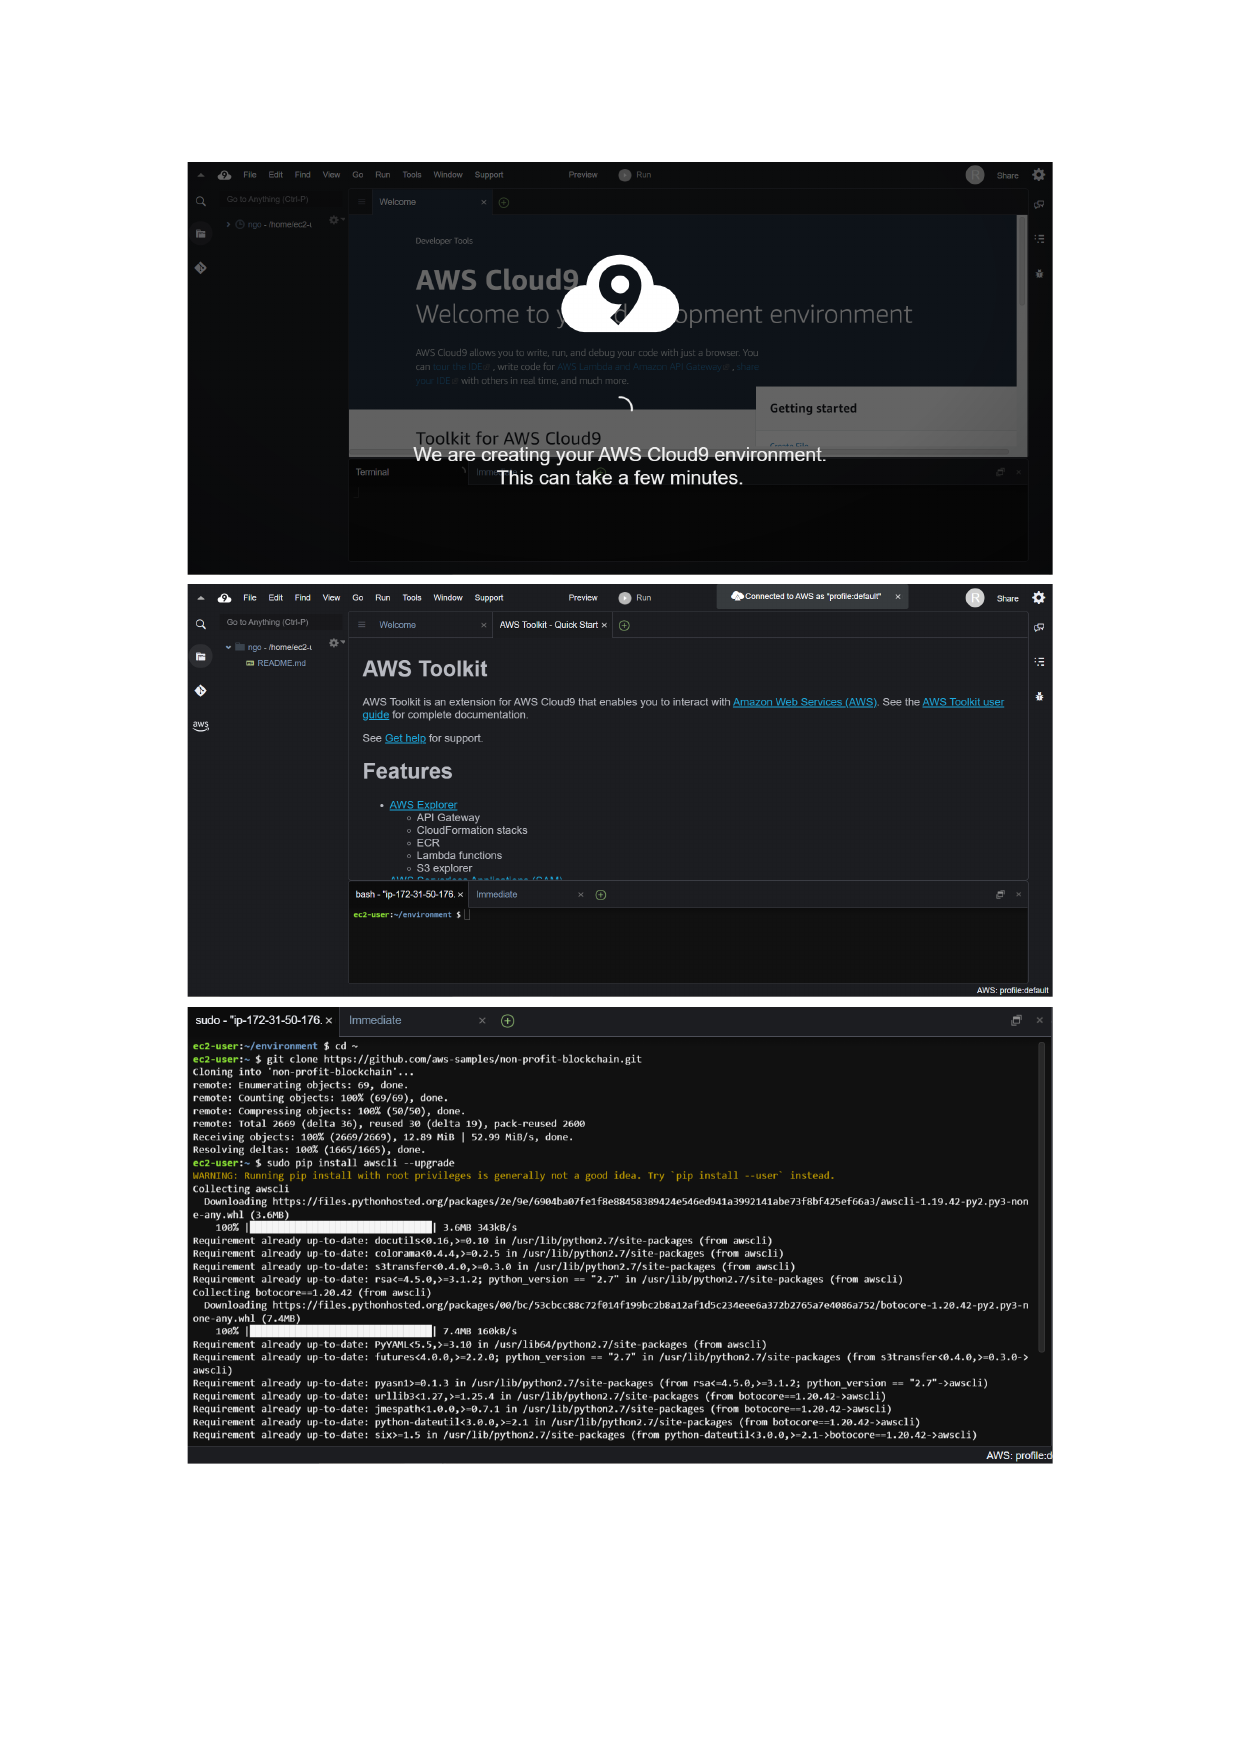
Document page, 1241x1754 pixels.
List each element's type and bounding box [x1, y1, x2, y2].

picture [187, 1007, 1053, 1464]
picture [187, 584, 1053, 997]
picture [187, 162, 1053, 575]
